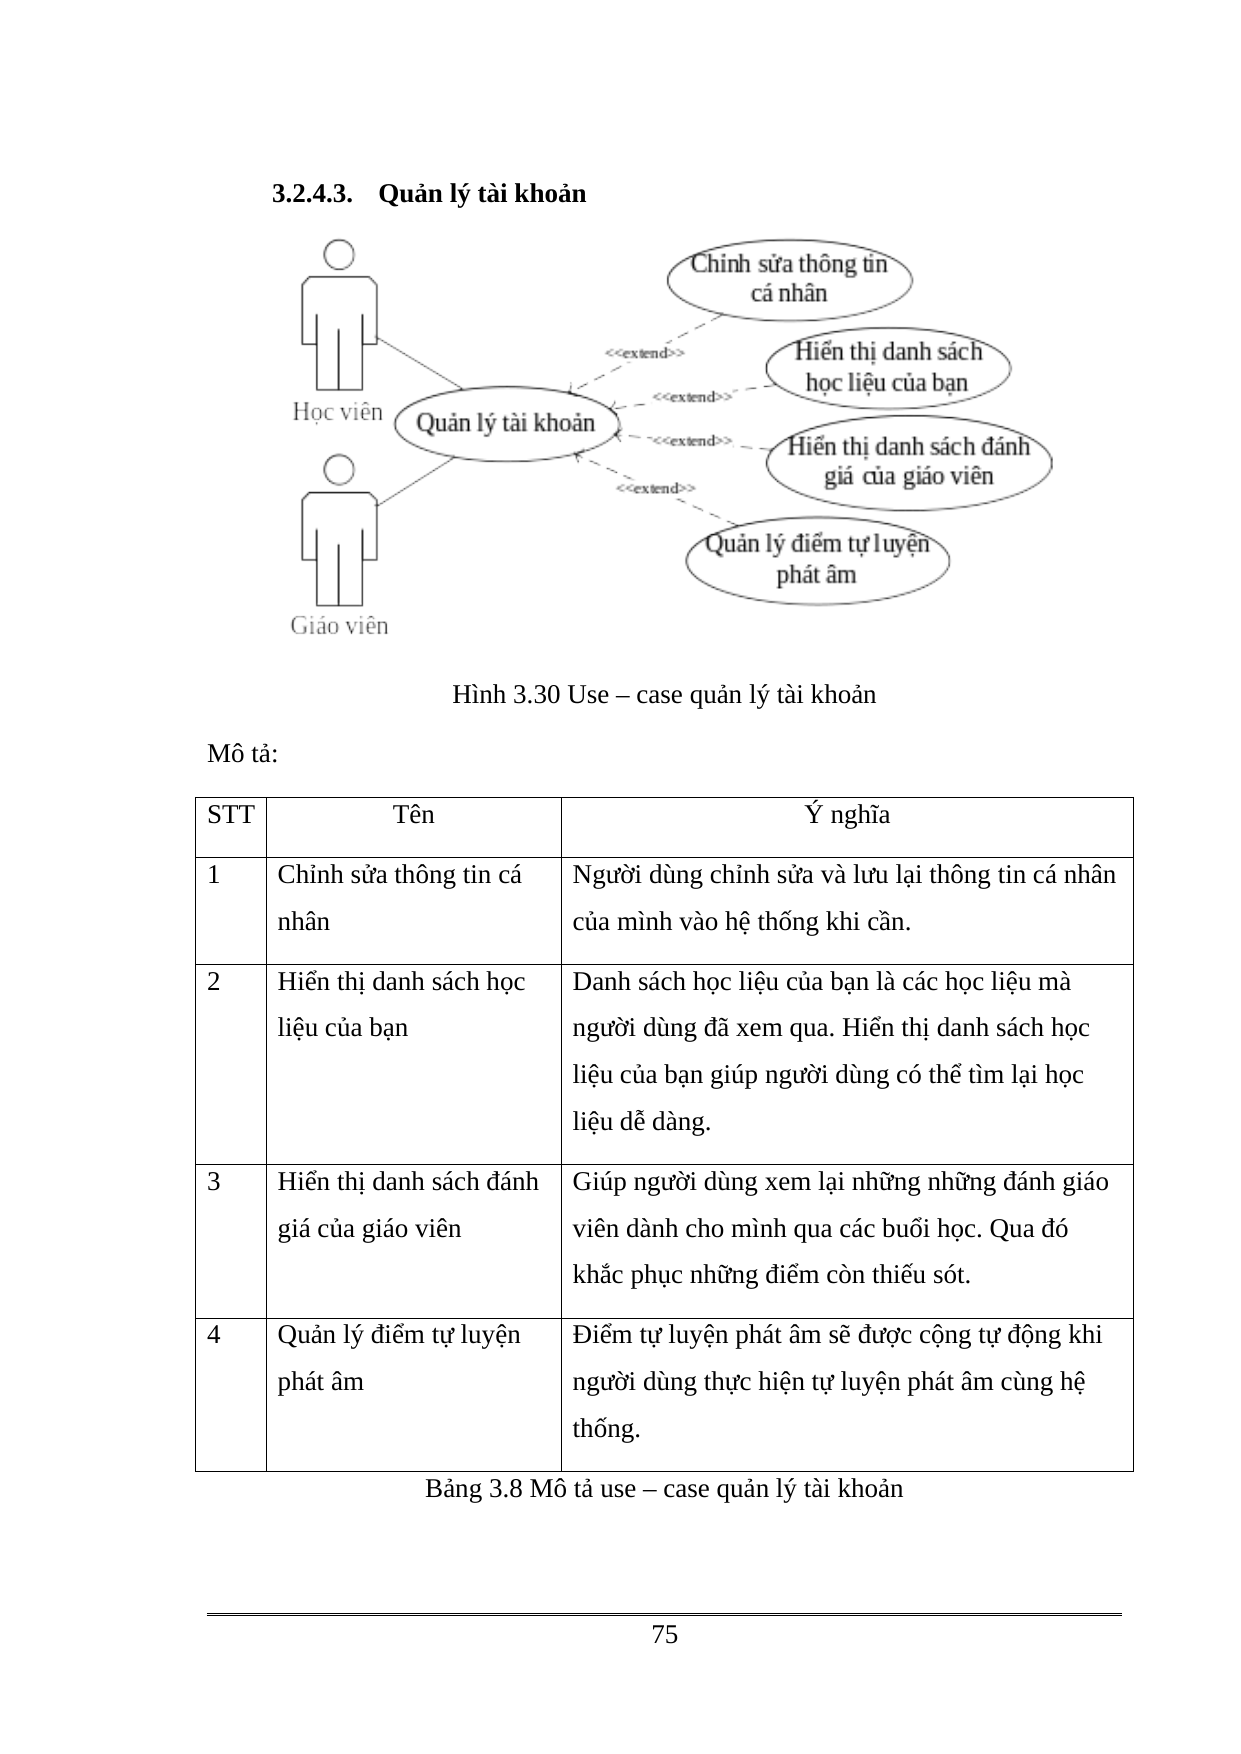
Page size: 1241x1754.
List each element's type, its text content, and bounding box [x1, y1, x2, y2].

table_cell Chỉnh sửa thông tin cá nhân [267, 858, 561, 964]
text Mô tả: [207, 738, 1122, 769]
table_cell Danh sách học liệu của bạn là các học liệu mà người dùng đã xem qua. Hiển thị danh sách học liệu của bạn giúp người dùng có thể tìm lại học liệu dễ dàng. [562, 965, 1133, 1164]
table_header STT [196, 798, 266, 857]
table_cell 2 [196, 965, 266, 1164]
table_cell 1 [196, 858, 266, 964]
table_cell 3 [196, 1165, 266, 1318]
table_header Ý nghĩa [562, 798, 1133, 857]
subtitle Quản lý tài khoản [272, 177, 1122, 208]
table_cell Người dùng chỉnh sửa và lưu lại thông tin cá nhân của mình vào hệ thống khi cần. [562, 858, 1133, 964]
table_cell Điểm tự luyện phát âm sẽ được cộng tự động khi người dùng thực hiện tự luyện phát âm cùng hệ thống. [562, 1319, 1133, 1471]
table_header Tên [267, 798, 561, 857]
table_cell 4 [196, 1319, 266, 1471]
text Bảng 3.8 Mô tả use – case quản lý tài khoản [207, 1472, 1122, 1503]
table_cell Giúp người dùng xem lại những những đánh giáo viên dành cho mình qua các buổi học. Qua đó khắc phục những điểm còn thiếu sót. [562, 1165, 1133, 1318]
table_cell Hiển thị danh sách đánh giá của giáo viên [267, 1165, 561, 1318]
table_cell Hiển thị danh sách học liệu của bạn [267, 965, 561, 1164]
table_cell Quản lý điểm tự luyện phát âm [267, 1319, 561, 1471]
